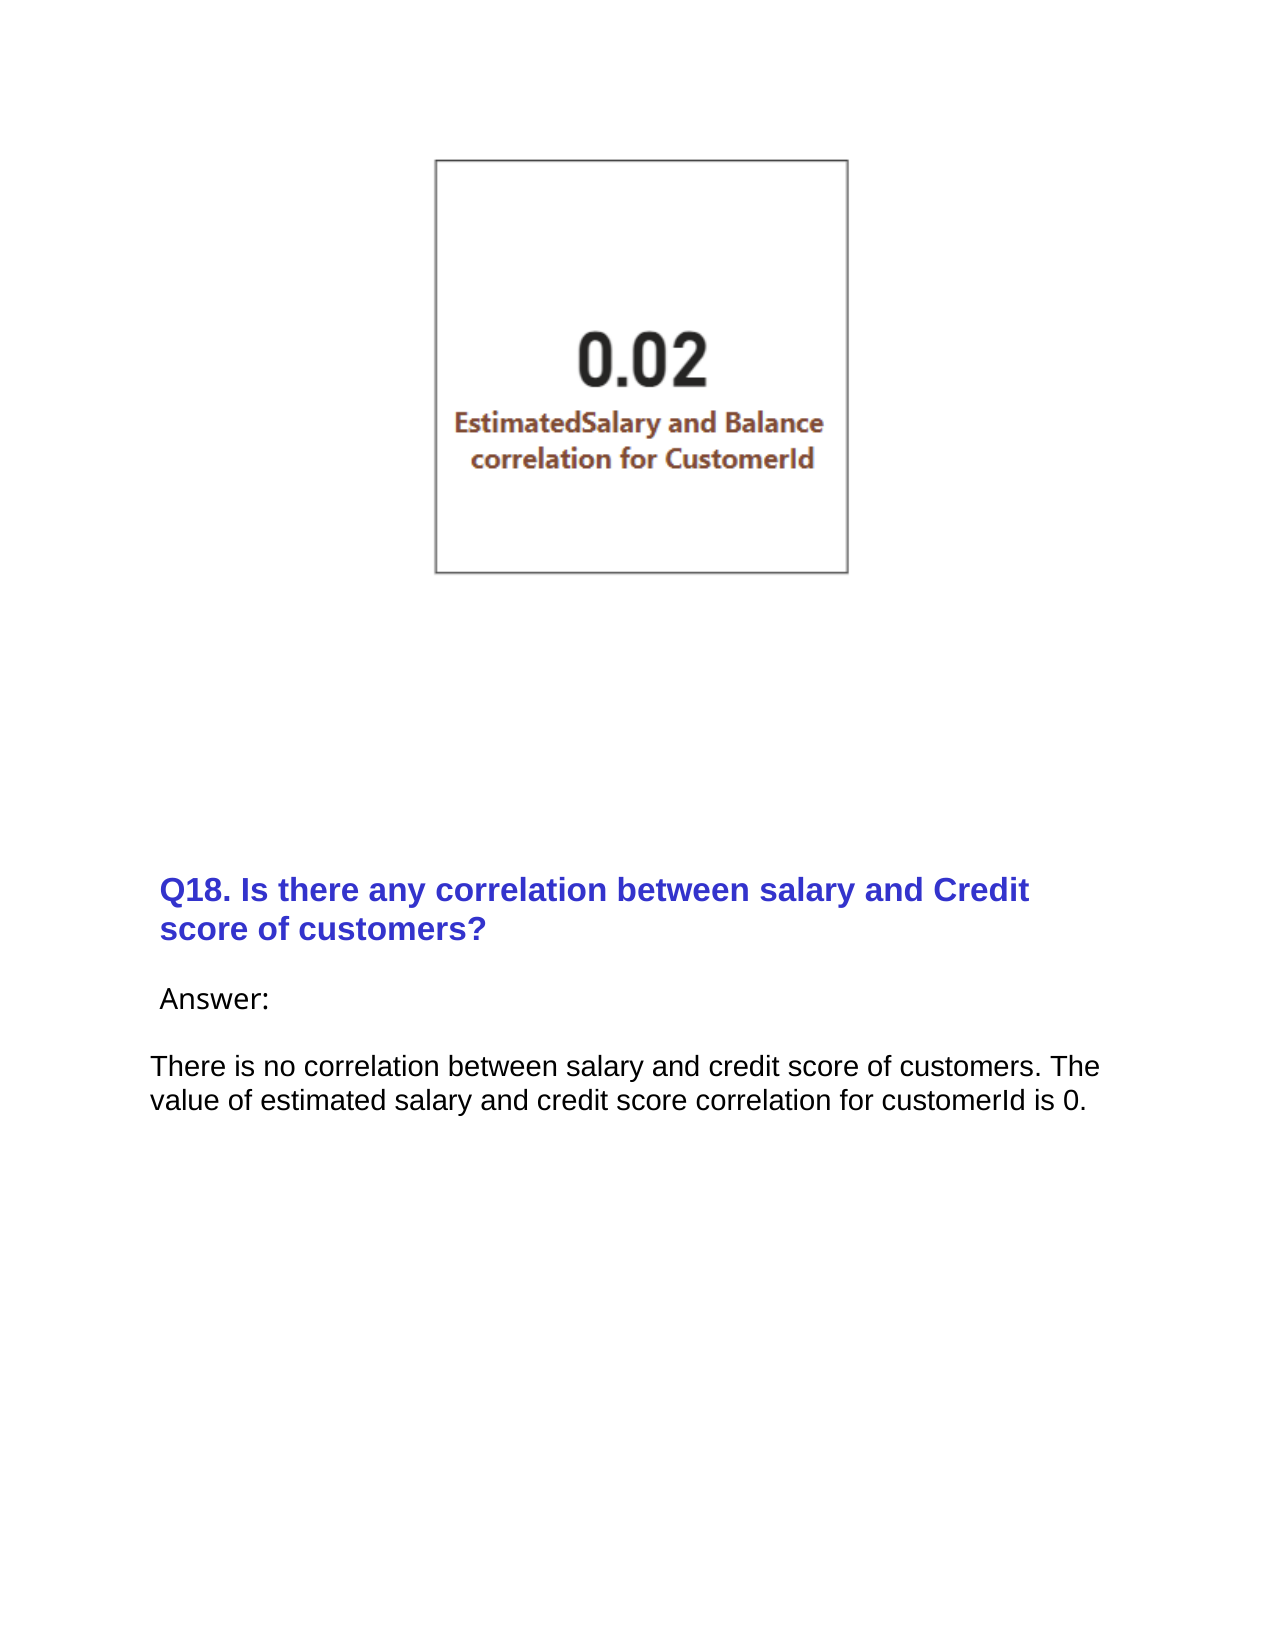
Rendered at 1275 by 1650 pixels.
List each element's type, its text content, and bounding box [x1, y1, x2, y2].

text Q18. Is there any correlation between salary and Credit score of customers? [159, 870, 1125, 947]
text Answer: [159, 978, 1125, 1018]
text There is no correlation between salary and credit score of customers. The value of estimated salary and credit score correlation for customerId is 0. [150, 1049, 1125, 1116]
picture [425, 150, 860, 580]
